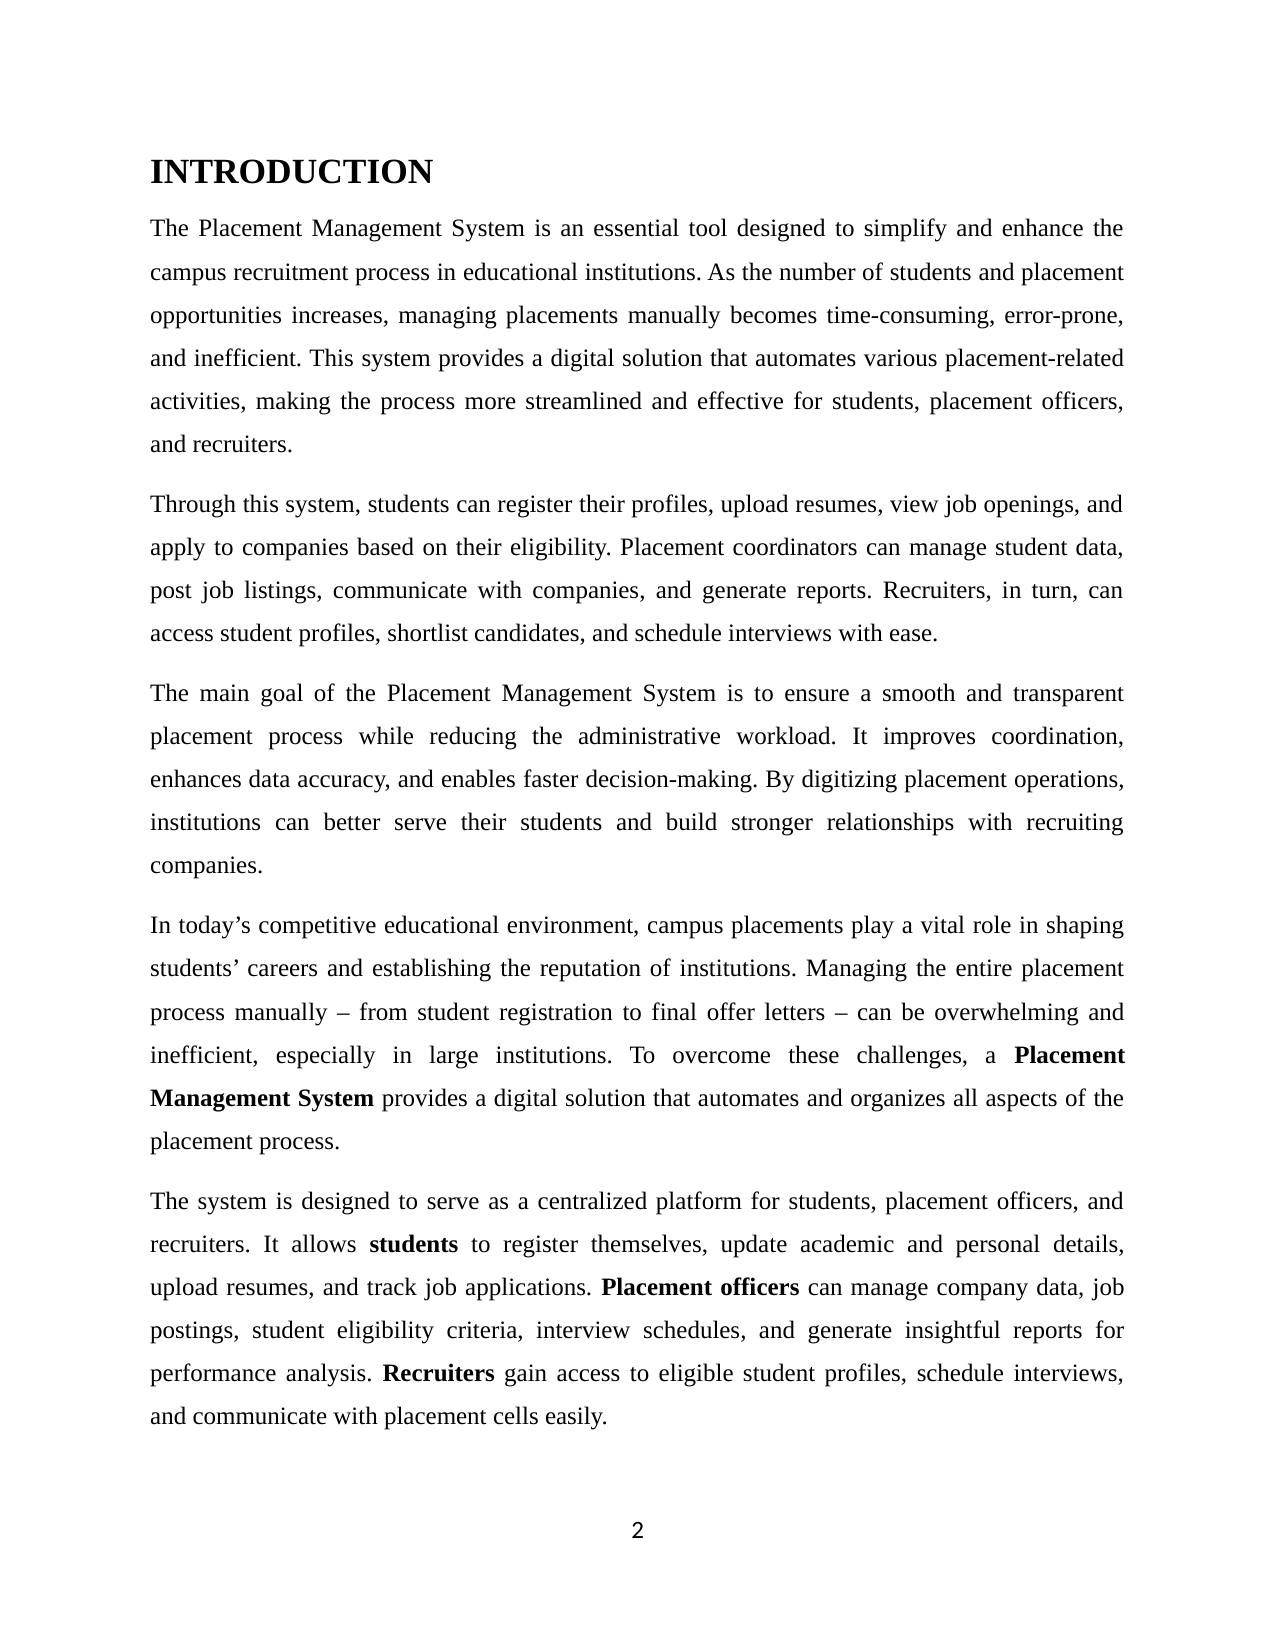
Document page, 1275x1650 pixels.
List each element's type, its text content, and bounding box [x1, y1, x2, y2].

text The system is designed to serve as a centralized platform for students, placement officers, and recruiters. It allows students to register themselves, update academic and personal details, upload resumes, and track job applications. Placement officers can manage company data, job postings, student eligibility criteria, interview schedules, and generate insightful reports for performance analysis. Recruiters gain access to eligible student profiles, schedule interviews, and communicate with placement cells easily. [150, 1186, 1125, 1430]
text The main goal of the Placement Management System is to ensure a smooth and transparent placement process while reducing the administrative workload. It improves coordination, enhances data accuracy, and enables faster decision-making. By digitizing placement operations, institutions can better serve their students and build stronger relationships with recruiting companies. [150, 678, 1125, 879]
text The Placement Management System is an essential tool designed to simplify and enhance the campus recruitment process in educational institutions. As the number of students and placement opportunities increases, managing placements manually becomes time-consuming, error-prone, and inefficient. This system provides a digital solution that automates various placement-related activities, making the process more streamlined and effective for students, placement officers, and recruiters. [150, 213, 1125, 458]
text INTRODUCTION [150, 150, 1125, 191]
text In today’s competitive educational environment, campus placements play a vital role in shaping students’ careers and establishing the reputation of institutions. Managing the entire placement process manually – from student registration to final offer letters – can be overwhelming and inefficient, especially in large institutions. To overcome these challenges, a Placement Management System provides a digital solution that automates and organizes all aspects of the placement process. [150, 910, 1125, 1155]
text Through this system, students can register their profiles, upload resumes, view job openings, and apply to companies based on their eligibility. Placement coordinators can manage student data, post job listings, communicate with companies, and generate reports. Recruiters, in turn, can access student profiles, shortlist candidates, and schedule interviews with ease. [150, 489, 1125, 647]
